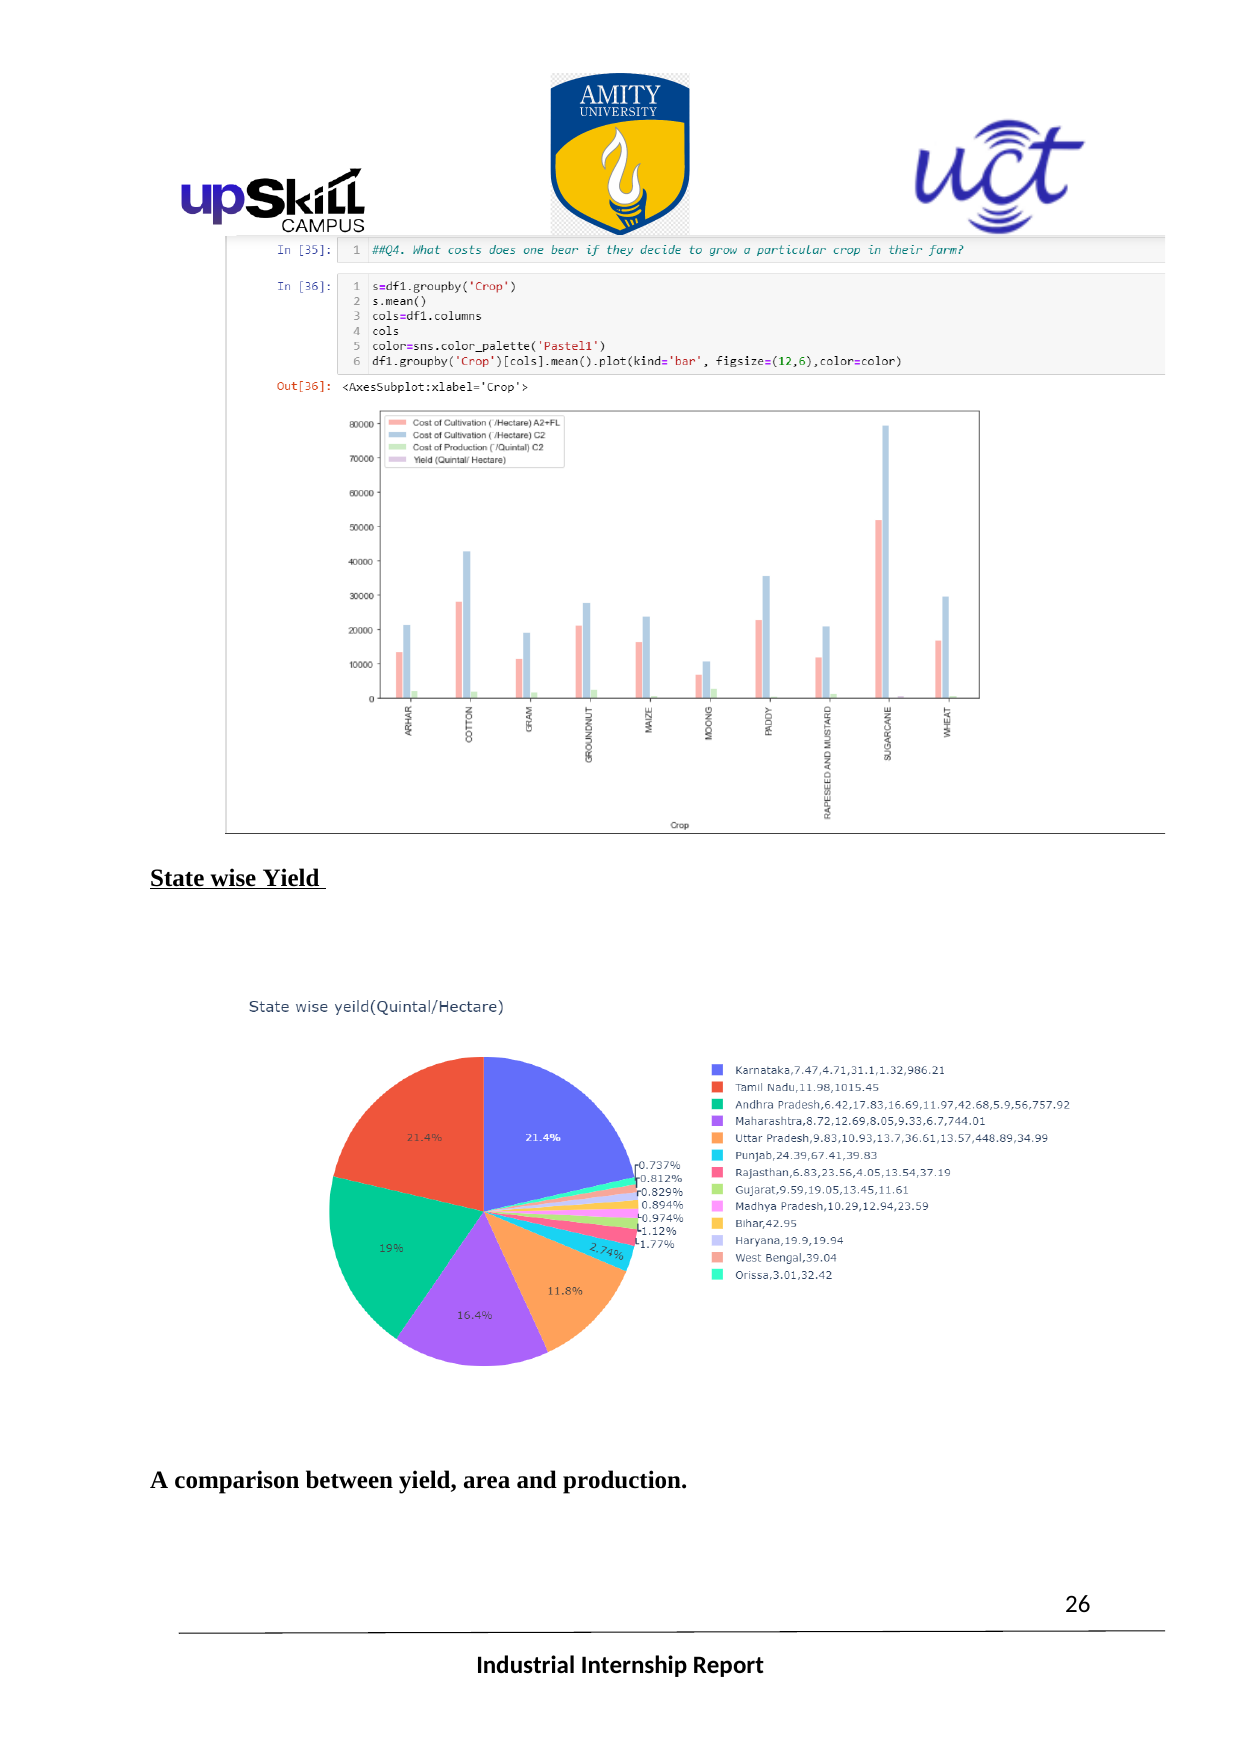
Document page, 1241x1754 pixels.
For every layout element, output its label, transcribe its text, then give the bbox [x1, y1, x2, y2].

text State wise Yield [150, 863, 1090, 892]
picture [150, 73, 1166, 834]
text A comparison between yield, area and production. [150, 1465, 1090, 1493]
picture [150, 978, 1091, 1436]
